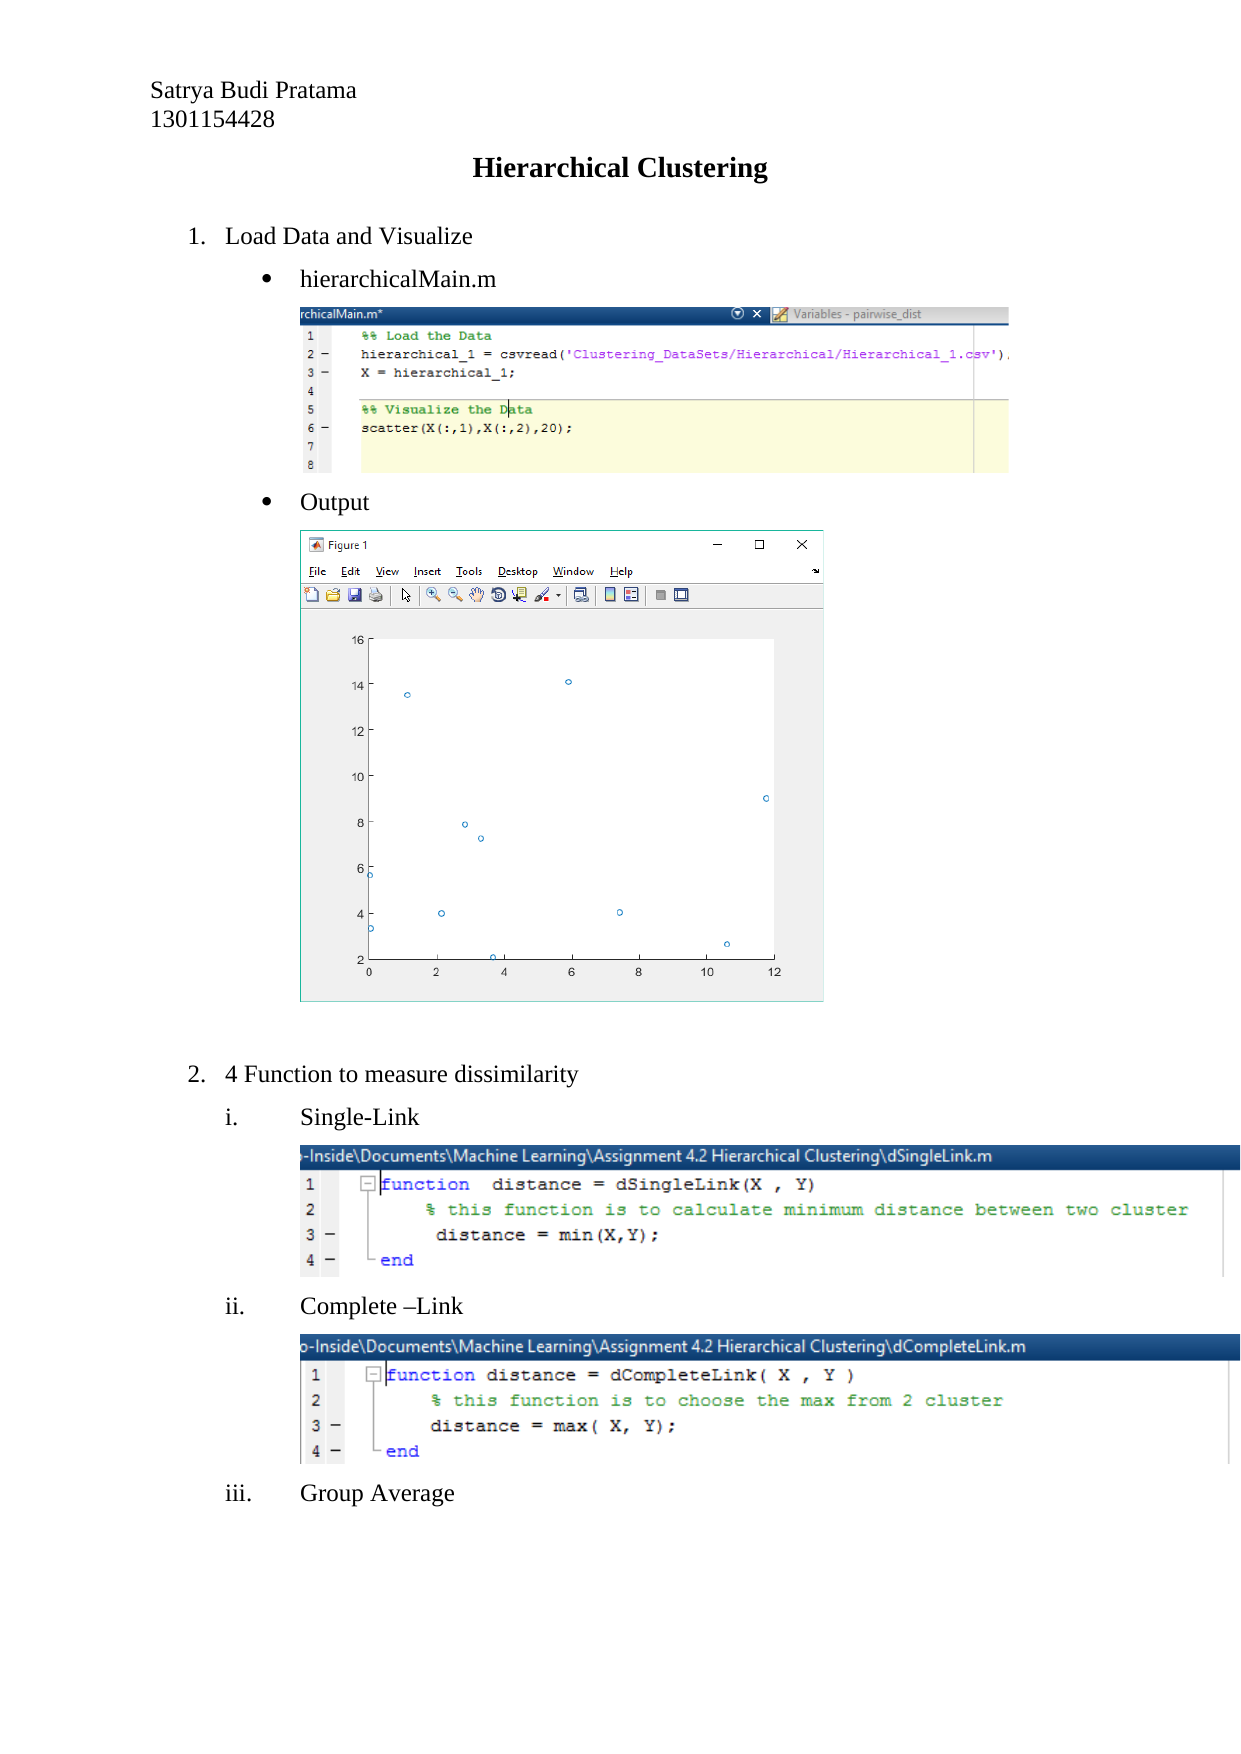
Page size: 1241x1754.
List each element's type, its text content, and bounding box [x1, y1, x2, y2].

list hierarchicalMain.m [262, 264, 1090, 293]
list Output [262, 487, 1090, 516]
text Hierarchical Clustering [150, 150, 1090, 183]
list Group Average [225, 1478, 1090, 1507]
picture [300, 1145, 1241, 1277]
picture [300, 530, 824, 1002]
picture [300, 307, 1009, 473]
list Complete –Link [225, 1291, 1090, 1320]
list Single-Link [225, 1102, 1090, 1131]
list Load Data and Visualize [187, 221, 1090, 250]
picture [300, 1334, 1241, 1464]
list 4 Function to measure dissimilarity [187, 1059, 1090, 1088]
